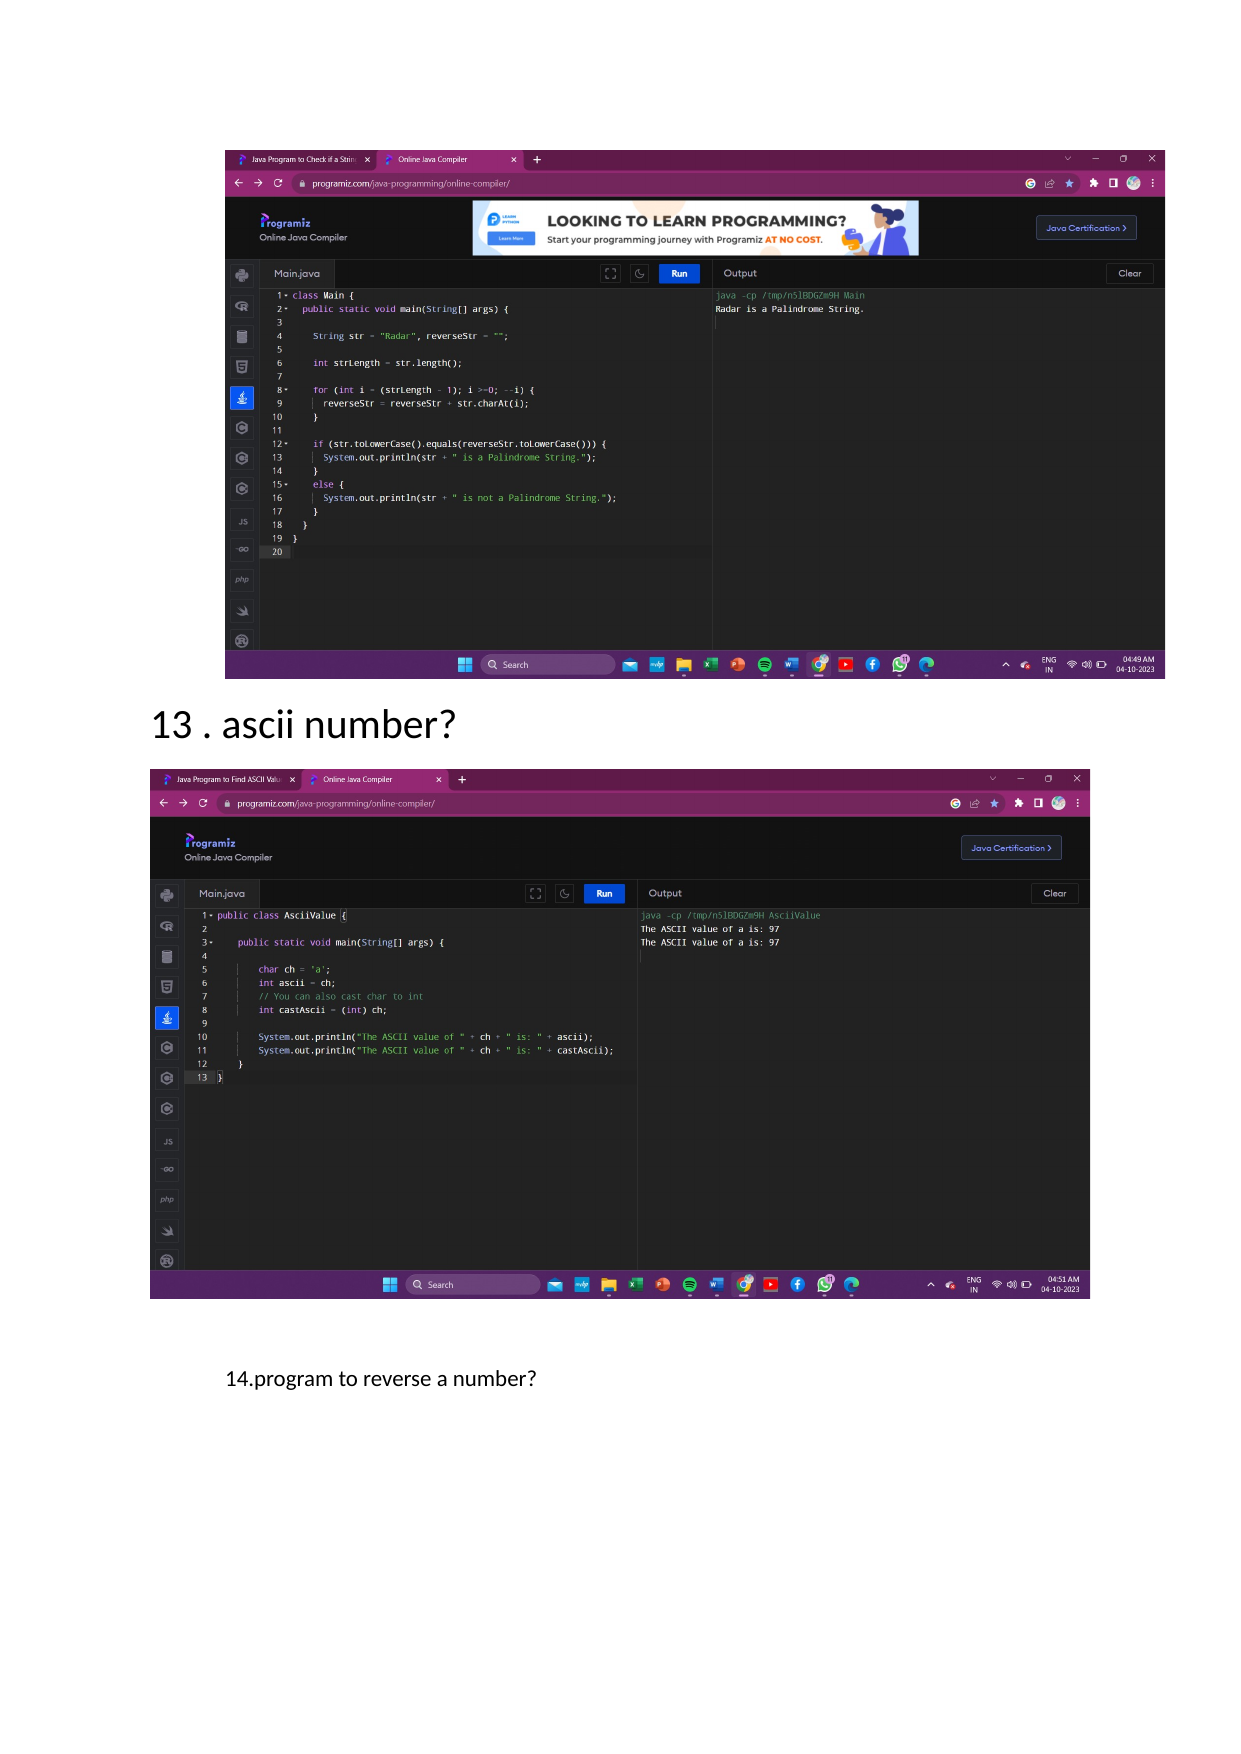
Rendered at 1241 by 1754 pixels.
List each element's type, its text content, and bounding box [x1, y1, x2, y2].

text 13 . ascii number? [150, 698, 1090, 748]
picture [150, 769, 1091, 1299]
text 14.program to reverse a number? [150, 1364, 1090, 1392]
picture [225, 150, 1166, 679]
